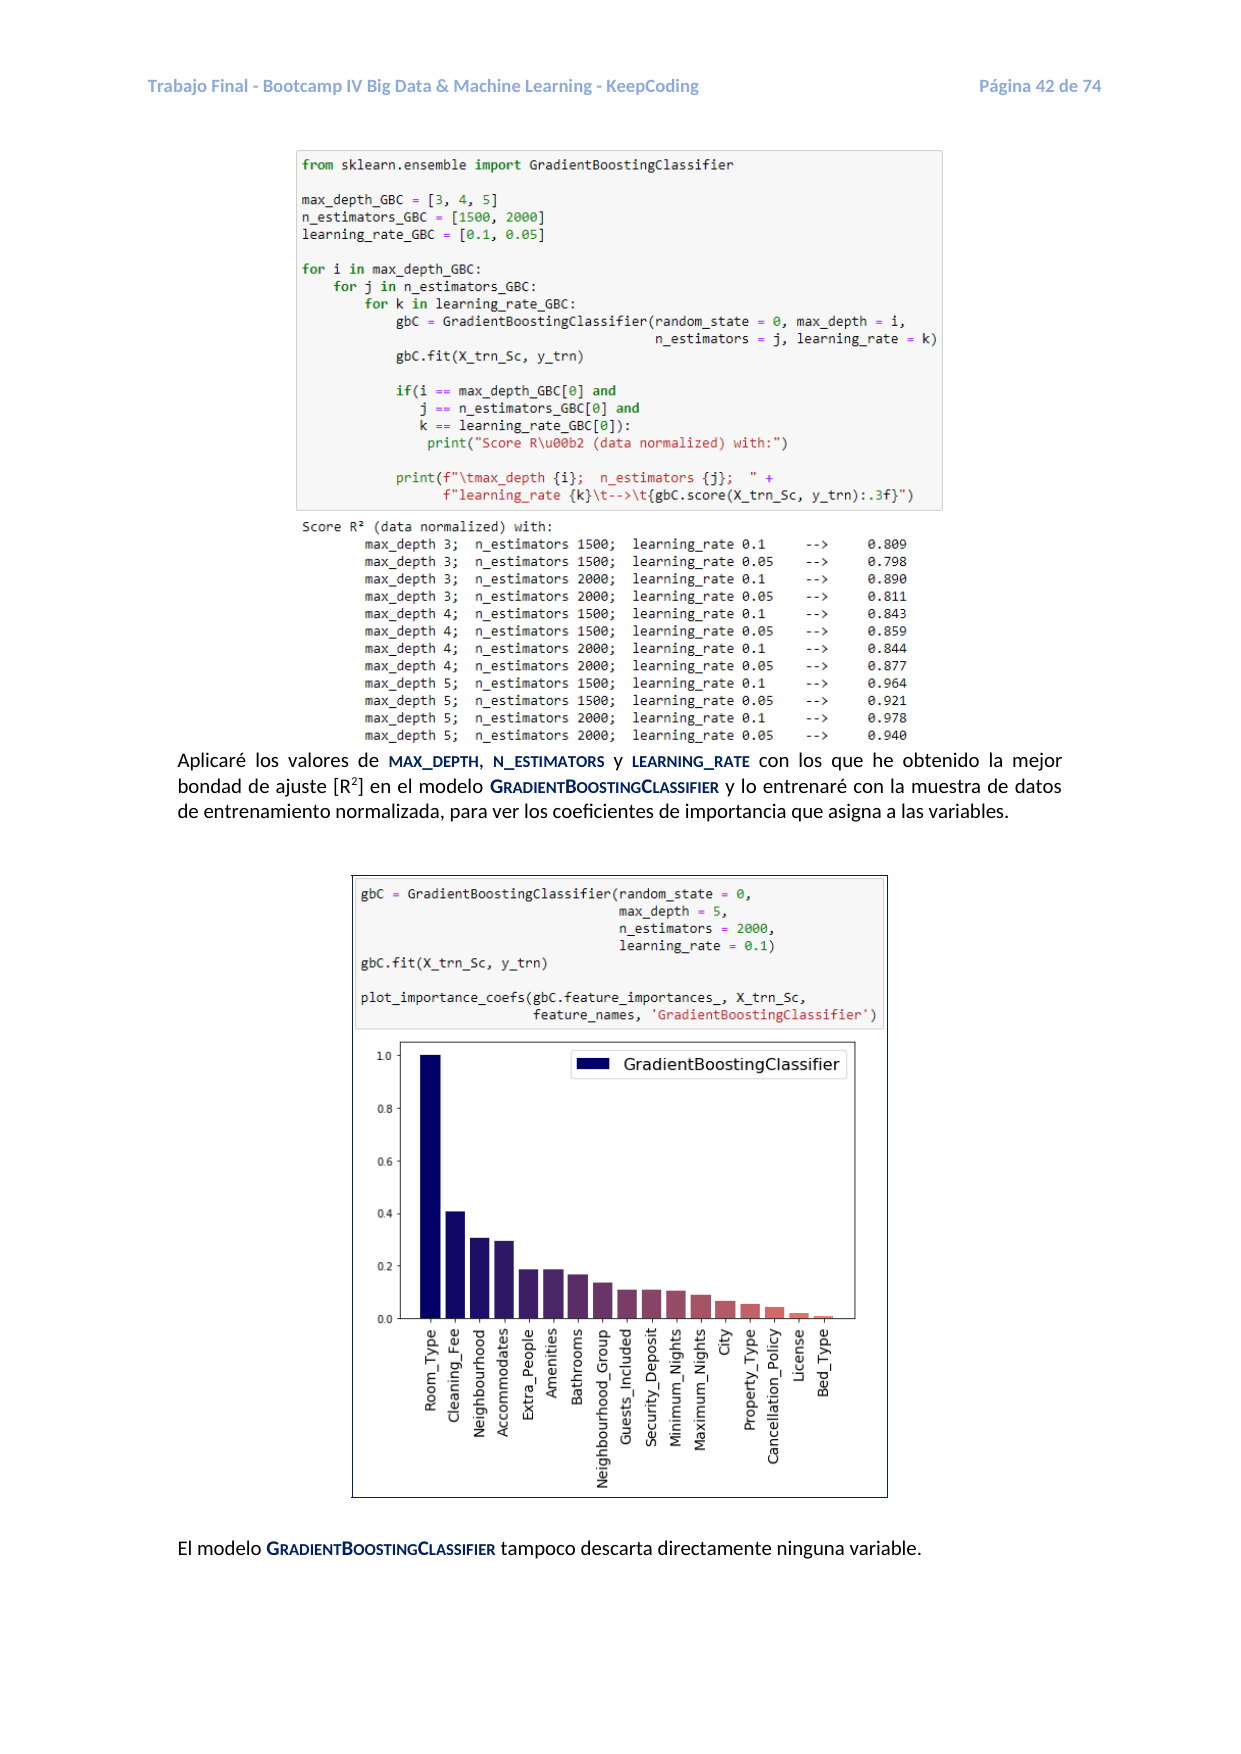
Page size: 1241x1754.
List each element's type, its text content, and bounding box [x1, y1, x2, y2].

picture [293, 147, 947, 748]
picture [353, 876, 887, 1497]
